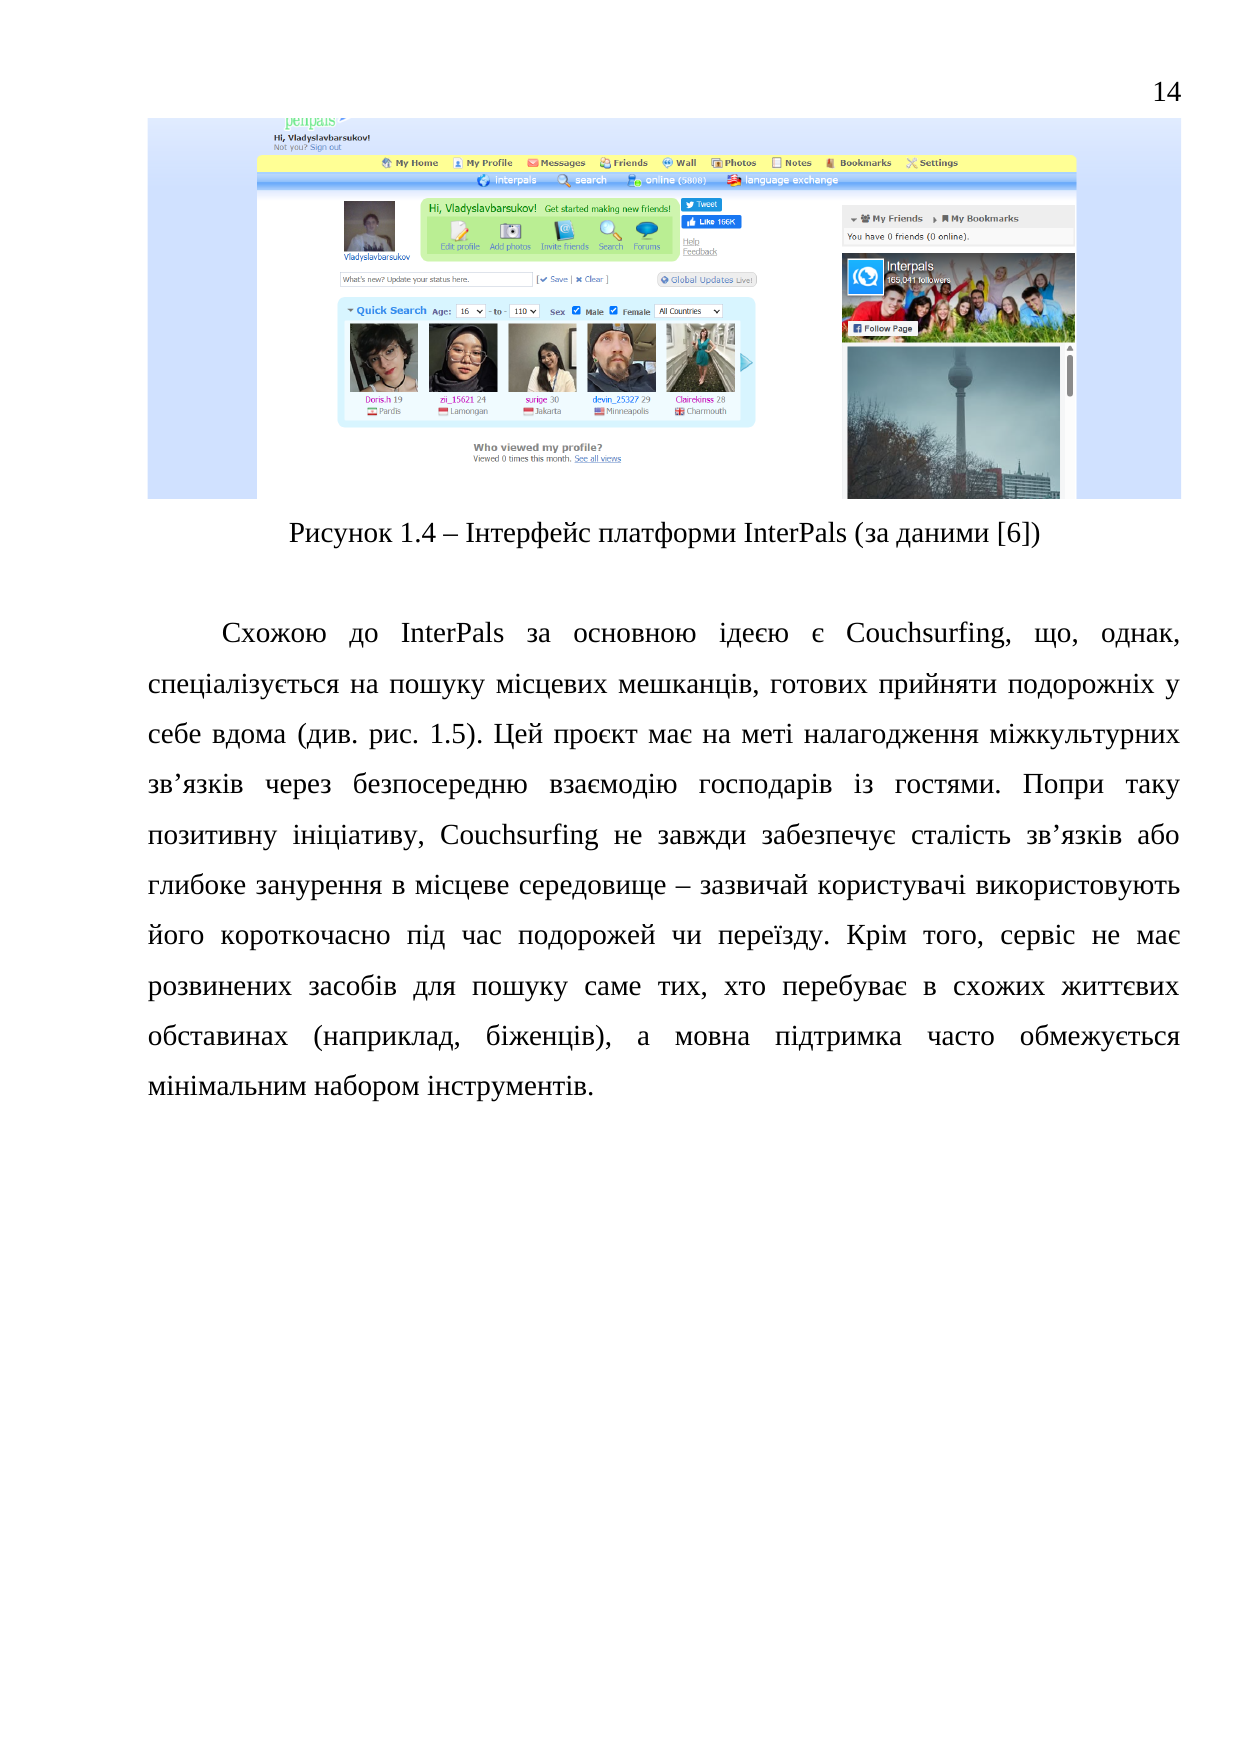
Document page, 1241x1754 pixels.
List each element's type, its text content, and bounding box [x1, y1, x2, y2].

picture [147, 118, 1182, 499]
text Схожою до InterPals за основною ідеєю є Couchsurfing, що, однак, спеціалізується на пошуку місцевих мешканців, готових прийняти подорожніх у себе вдома (див. рис. 1.5). Цей проєкт має на меті налагодження міжкультурних зв’язків через безпосередню взаємодію господарів із гостями. Попри таку позитивну ініціативу, Couchsurfing не завжди забезпечує сталість зв’язків або глибоке занурення в місцеве середовище – зазвичай користувачі використовують його короткочасно під час подорожей чи переїзду. Крім того, сервіс не має розвинених засобів для пошуку саме тих, хто перебуває в схожих життєвих обставинах (наприклад, біженців), а мовна підтримка часто обмежується мінімальним набором інструментів. [148, 616, 1181, 1102]
text Рисунок 1.4 – Інтерфейс платформи InterPals (за даними [6]) [148, 515, 1181, 548]
